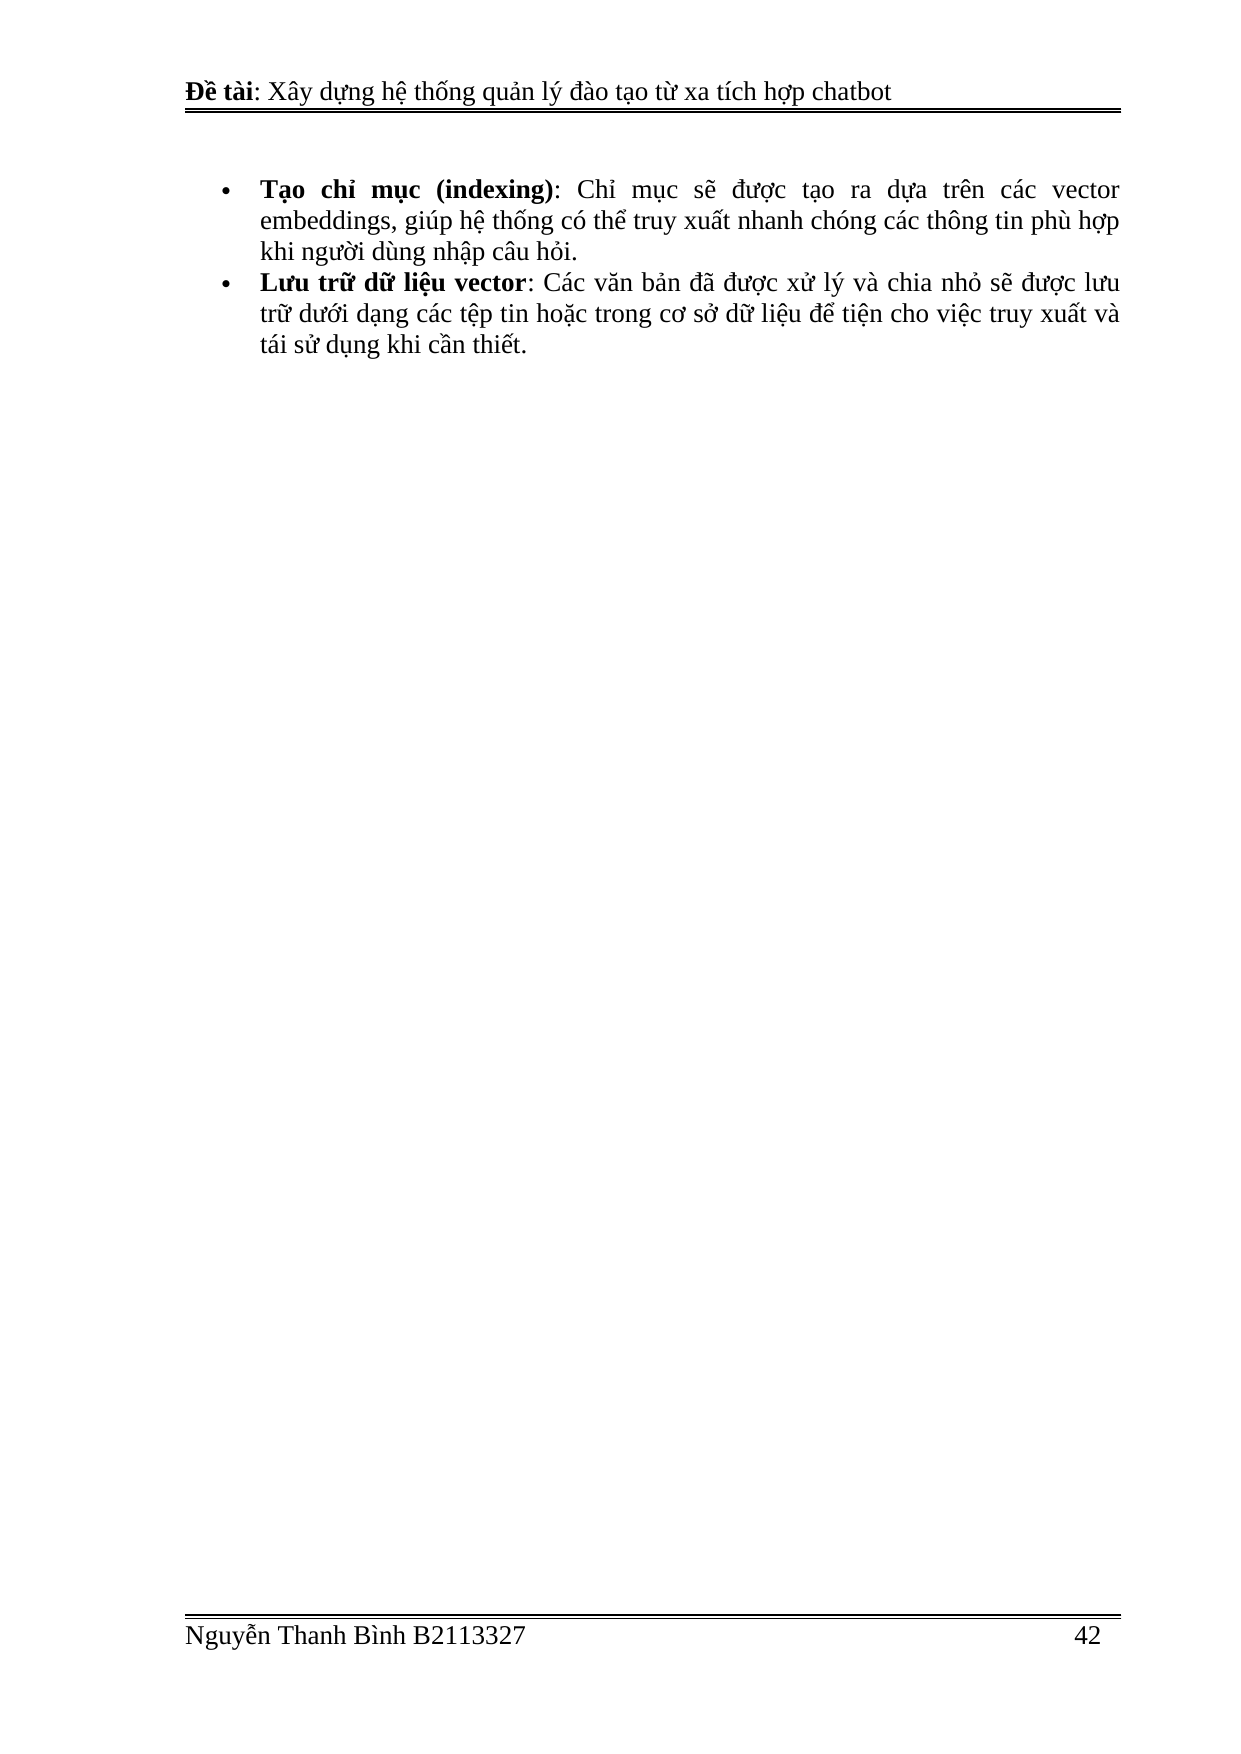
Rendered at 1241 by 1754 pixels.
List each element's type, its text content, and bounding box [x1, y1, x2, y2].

list Lưu trữ dữ liệu vector: Các văn bản đã được xử lý và chia nhỏ sẽ được lưu trữ dưới dạng các tệp tin hoặc trong cơ sở dữ liệu để tiện cho việc truy xuất và tái sử dụng khi cần thiết. [222, 266, 1121, 360]
list Tạo chỉ mục (indexing): Chỉ mục sẽ được tạo ra dựa trên các vector embeddings, giúp hệ thống có thể truy xuất nhanh chóng các thông tin phù hợp khi người dùng nhập câu hỏi. [222, 173, 1121, 266]
